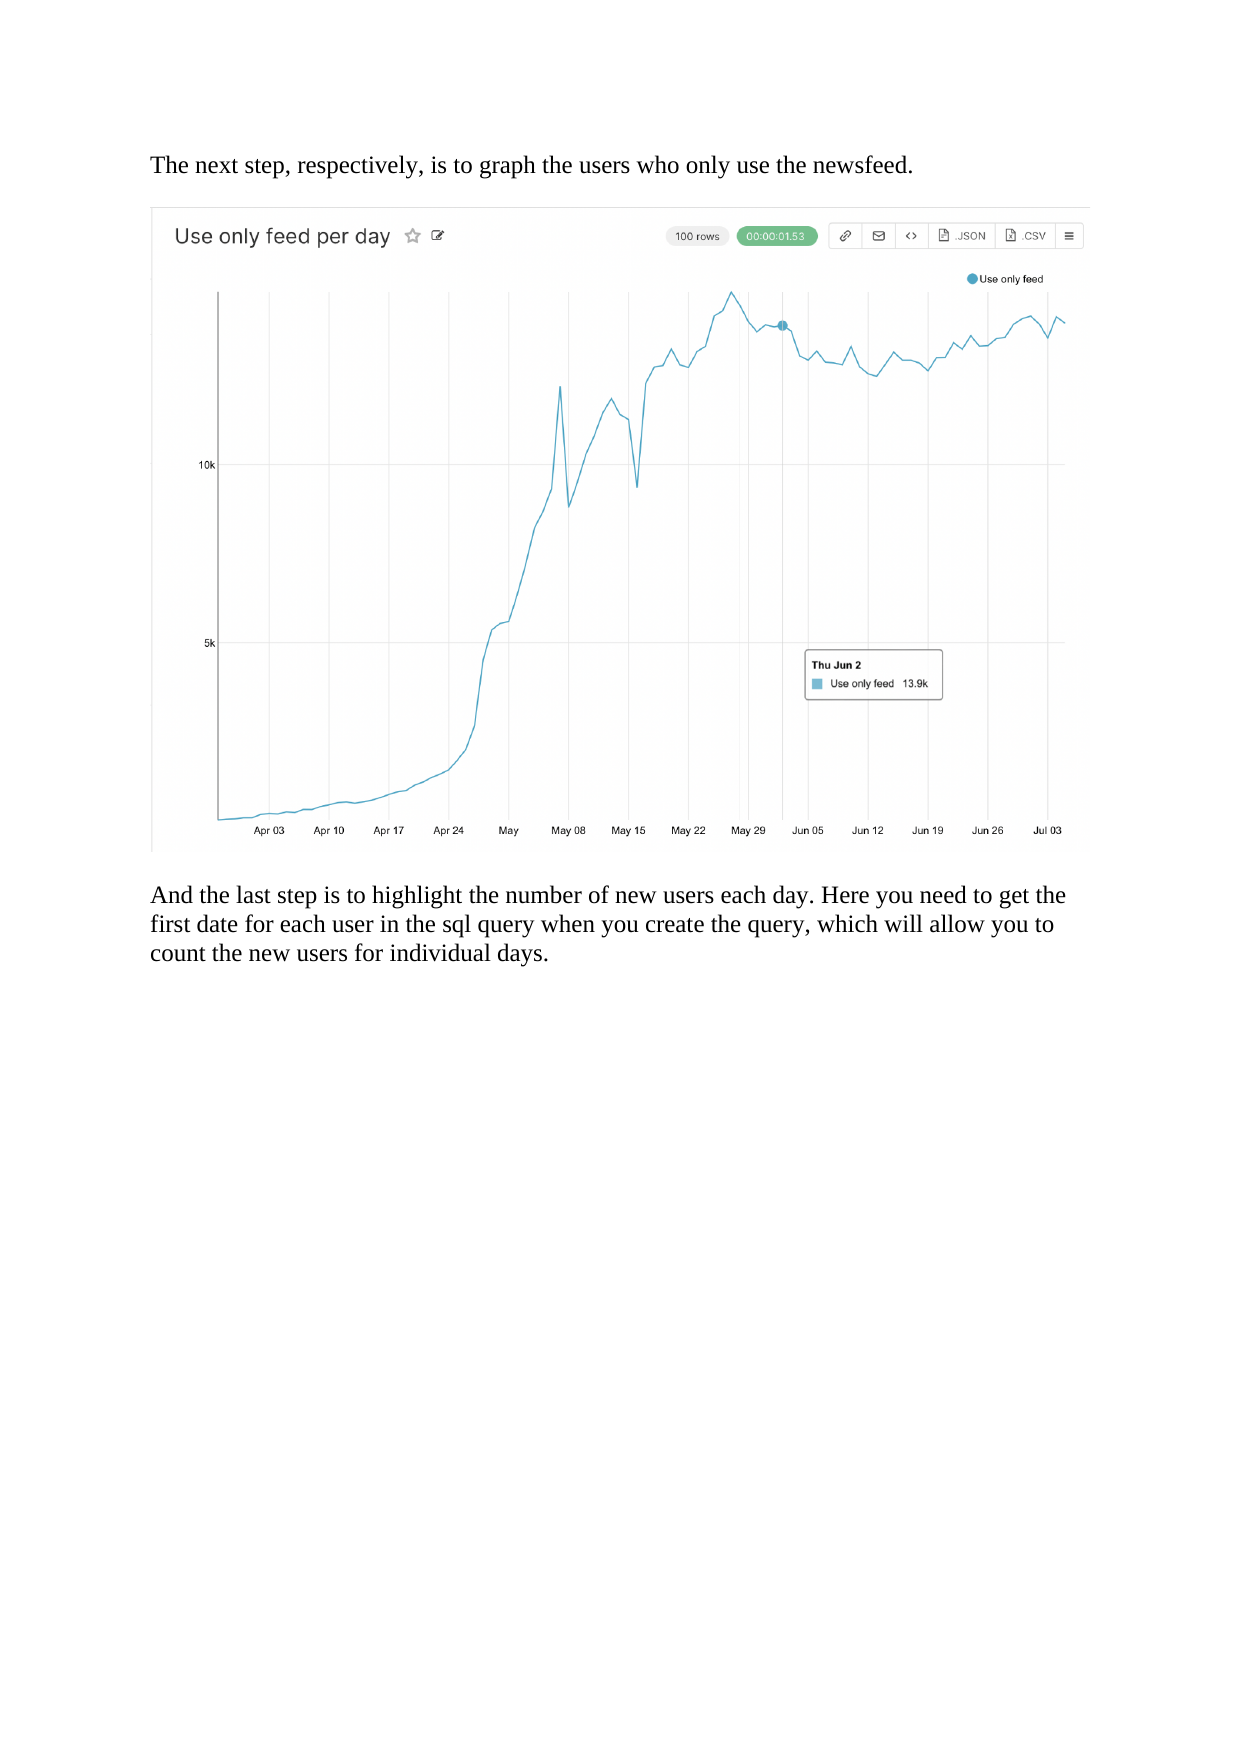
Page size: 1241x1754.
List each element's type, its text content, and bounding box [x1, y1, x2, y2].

text And the last step is to highlight the number of new users each day. Here you need to get the first date for each user in the sql query when you create the query, which will allow you to count the new users for individual days. [150, 881, 1090, 967]
picture [150, 207, 1091, 852]
text The next step, respectively, is to graph the users who only use the newsfeed. [150, 150, 1090, 179]
